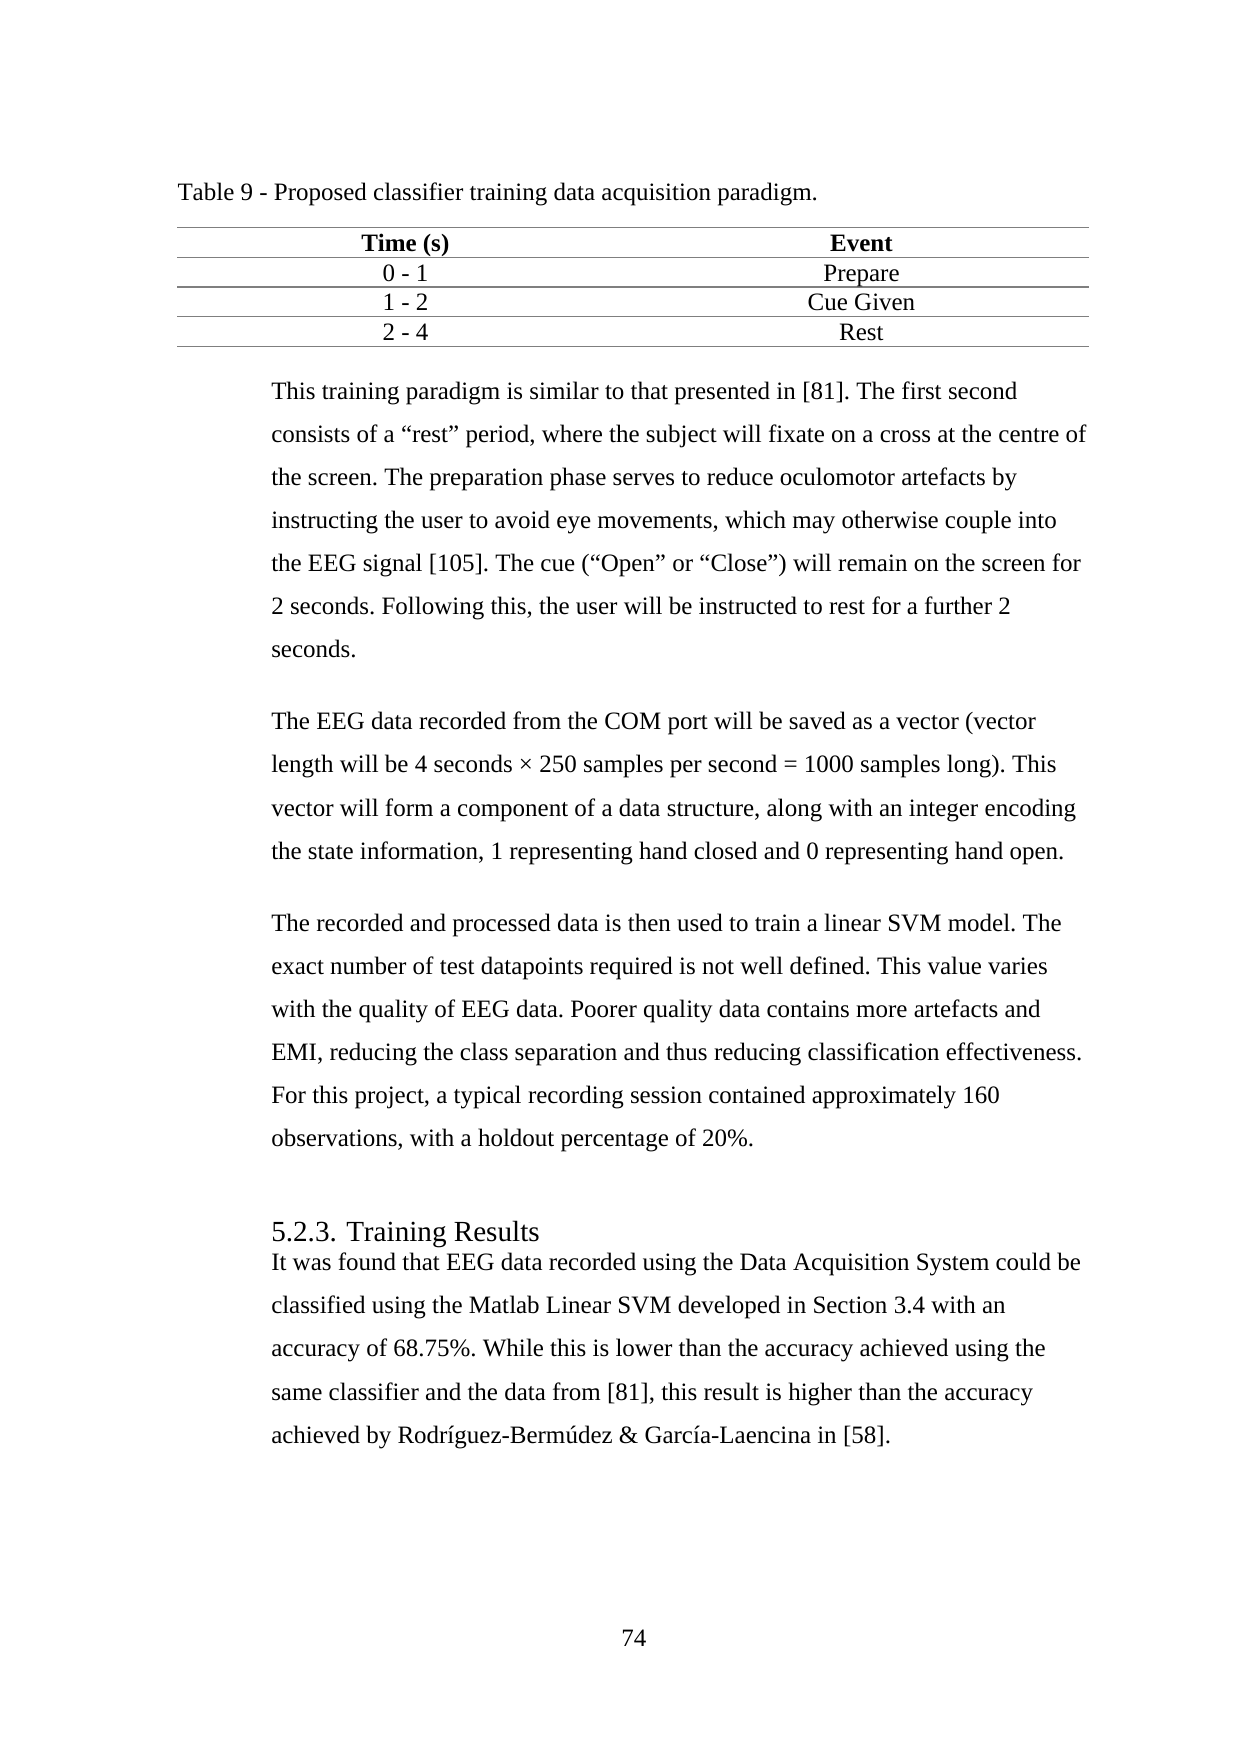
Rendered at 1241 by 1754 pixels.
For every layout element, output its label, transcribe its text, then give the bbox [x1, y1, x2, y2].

text The EEG data recorded from the COM port will be saved as a vector (vector length will be 4 seconds × 250 samples per second = 1000 samples long). This vector will form a component of a data structure, along with an integer encoding the state information, 1 representing hand closed and 0 representing hand open. [271, 706, 1090, 864]
text The recorded and processed data is then used to train a linear SVM model. The exact number of test datapoints required is not well defined. This value varies with the quality of EEG data. Poorer quality data contains more artefacts and EMI, reducing the class separation and thus reducing classification effectiveness. For this project, a typical recording session contained approximately 160 observations, with a holdout percentage of 20%. [271, 908, 1090, 1152]
text It was found that EEG data recorded using the Data Acquisition System could be classified using the Matlab Linear SVM developed in Section 3.4 with an accuracy of 68.75%. While this is lower than the accuracy achieved using the same classifier and the data from [81], this result is higher than the accuracy achieved by Rodríguez-Bermúdez & García-Laencina in [58]. [271, 1247, 1090, 1448]
table_cell 0 - 1 [177, 258, 633, 286]
table_header Event [633, 228, 1089, 257]
table_cell Prepare [633, 258, 1089, 286]
subtitle Training Results [271, 1214, 1090, 1247]
table_cell 1 - 2 [177, 288, 633, 316]
table_header Time (s) [177, 228, 633, 257]
table_cell 2 - 4 [177, 317, 633, 346]
text This training paradigm is similar to that presented in [81]. The first second consists of a “rest” period, where the subject will fixate on a cross at the centre of the screen. The preparation phase serves to reduce oculomotor artefacts by instructing the user to avoid eye movements, which may otherwise couple into the EEG signal [105]. The cue (“Open” or “Close”) will remain on the screen for 2 seconds. Following this, the user will be instructed to rest for a further 2 seconds. [271, 376, 1090, 663]
table_cell Cue Given [633, 288, 1089, 316]
text Table 9 - Proposed classifier training data acquisition paradigm. [177, 177, 1090, 206]
table_cell Rest [633, 317, 1089, 346]
